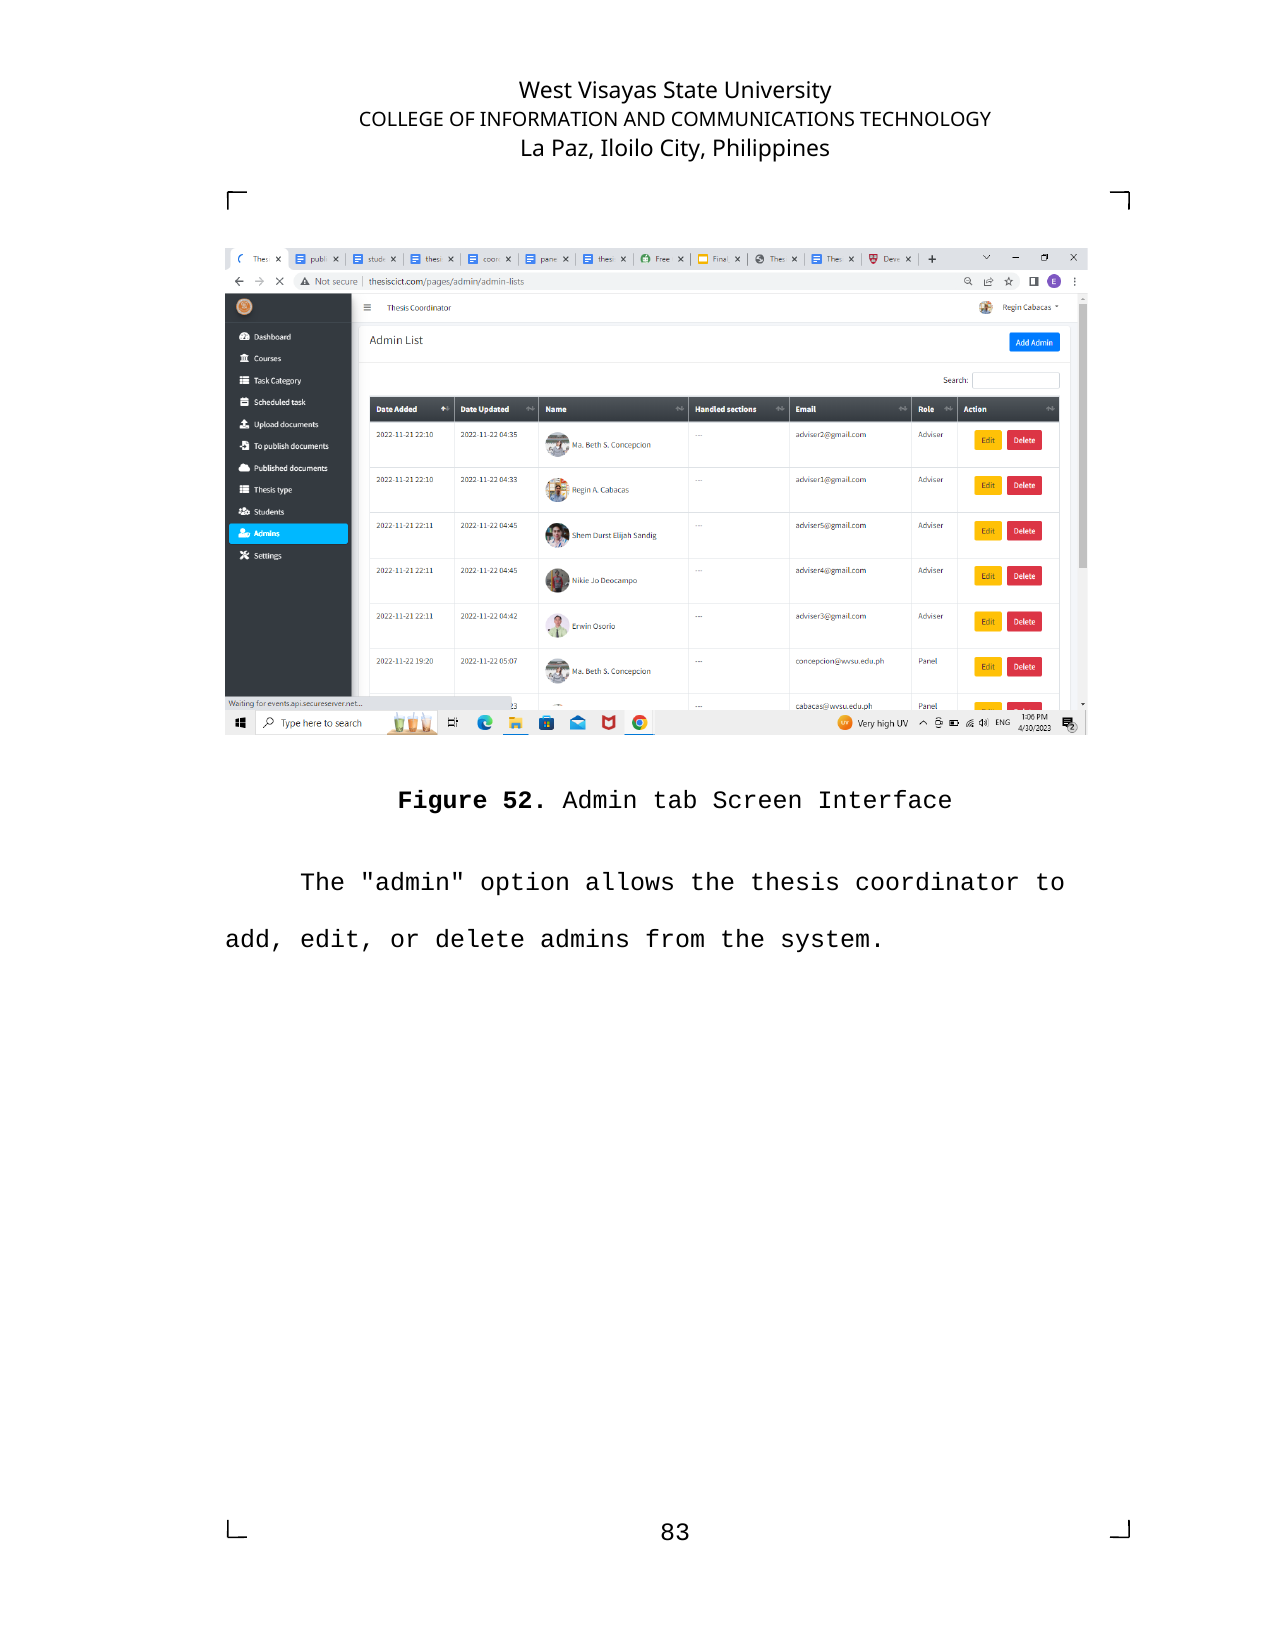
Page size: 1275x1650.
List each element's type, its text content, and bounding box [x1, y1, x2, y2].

text The "admin" option allows the thesis coordinator to add, edit, or delete admins from the system. [225, 870, 1125, 955]
text Figure 52. Admin tab Screen Interface [225, 788, 1125, 816]
picture [225, 248, 1088, 735]
